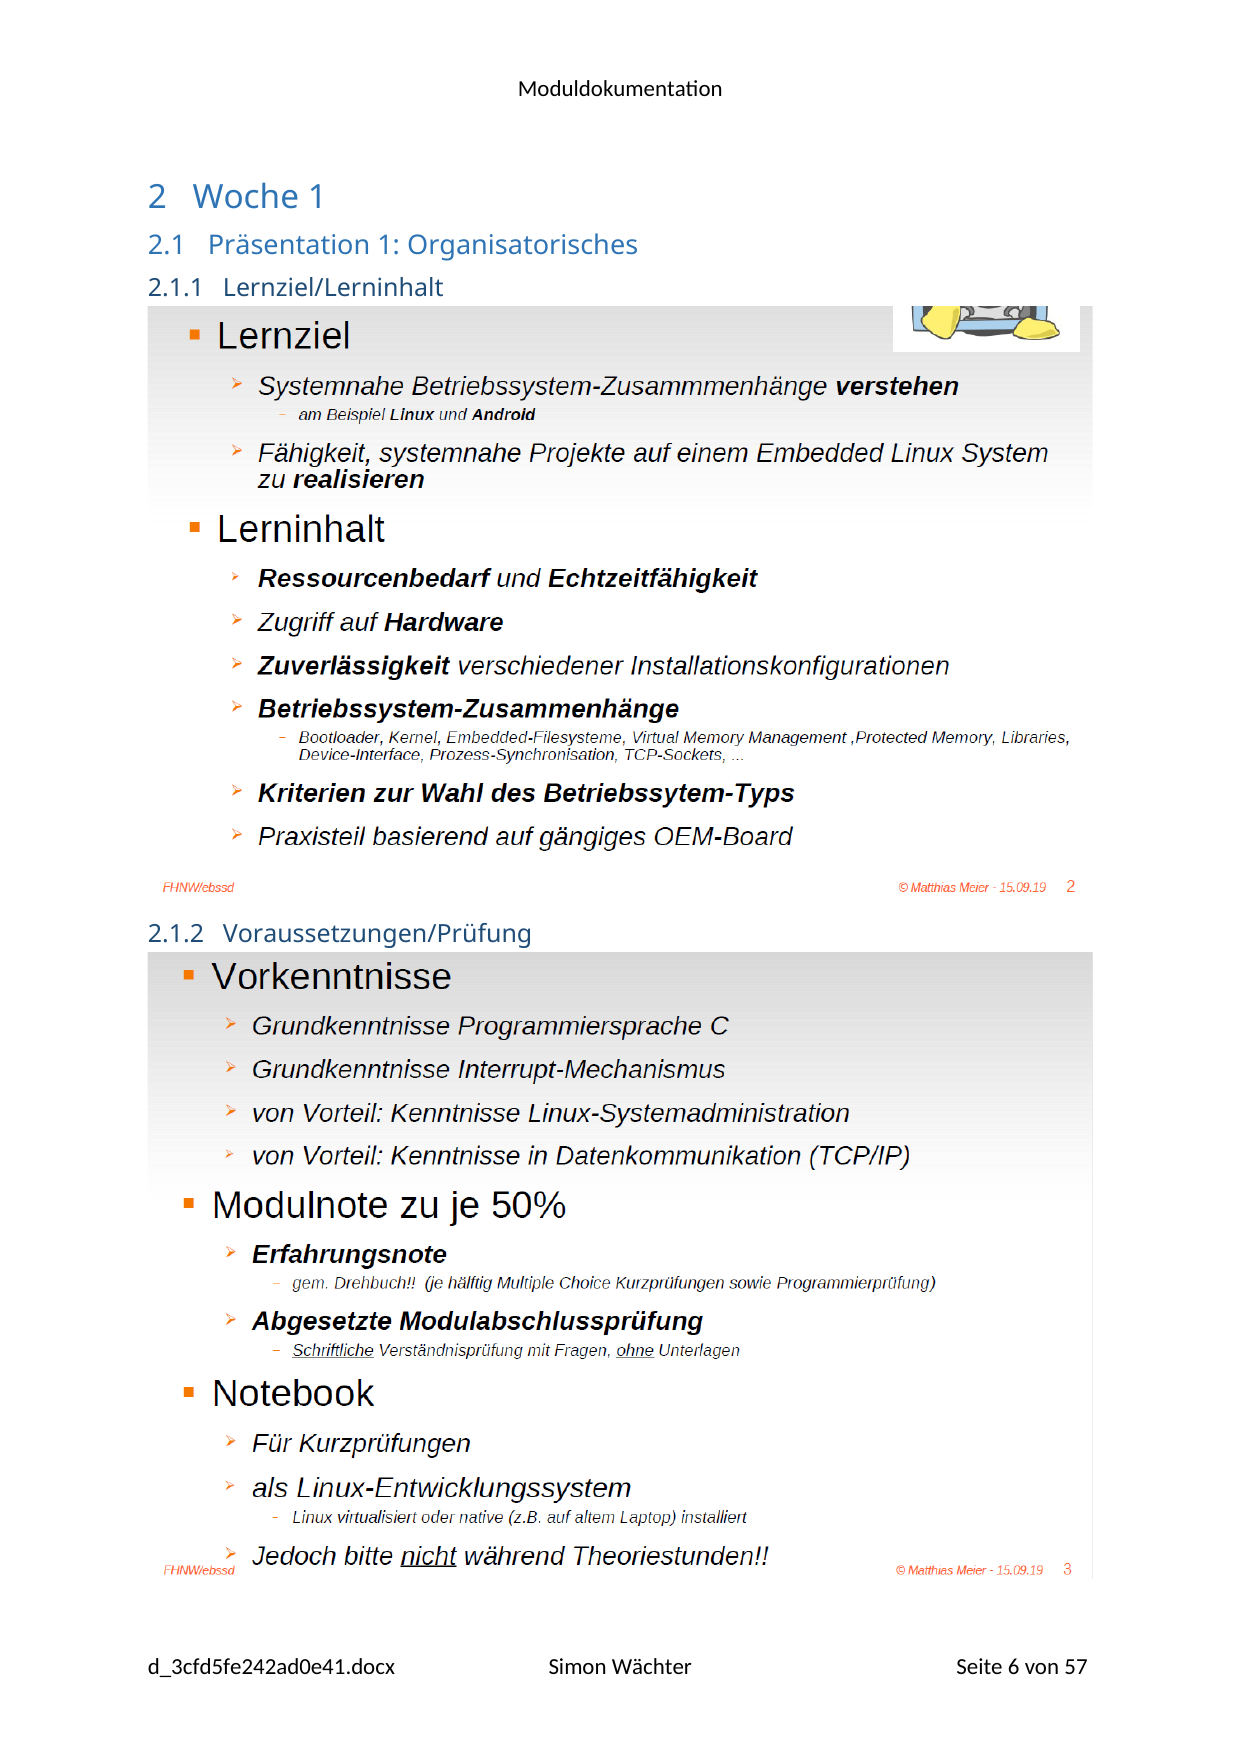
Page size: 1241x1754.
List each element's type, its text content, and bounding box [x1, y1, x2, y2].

subtitle Voraussetzungen/Prüfung [148, 916, 1093, 950]
picture [147, 952, 1093, 1579]
picture [147, 306, 1093, 897]
subtitle Lernziel/Lerninhalt [148, 270, 1093, 304]
subtitle Präsentation 1: Organisatorisches [148, 226, 1093, 263]
subtitle Woche 1 [148, 173, 1093, 218]
